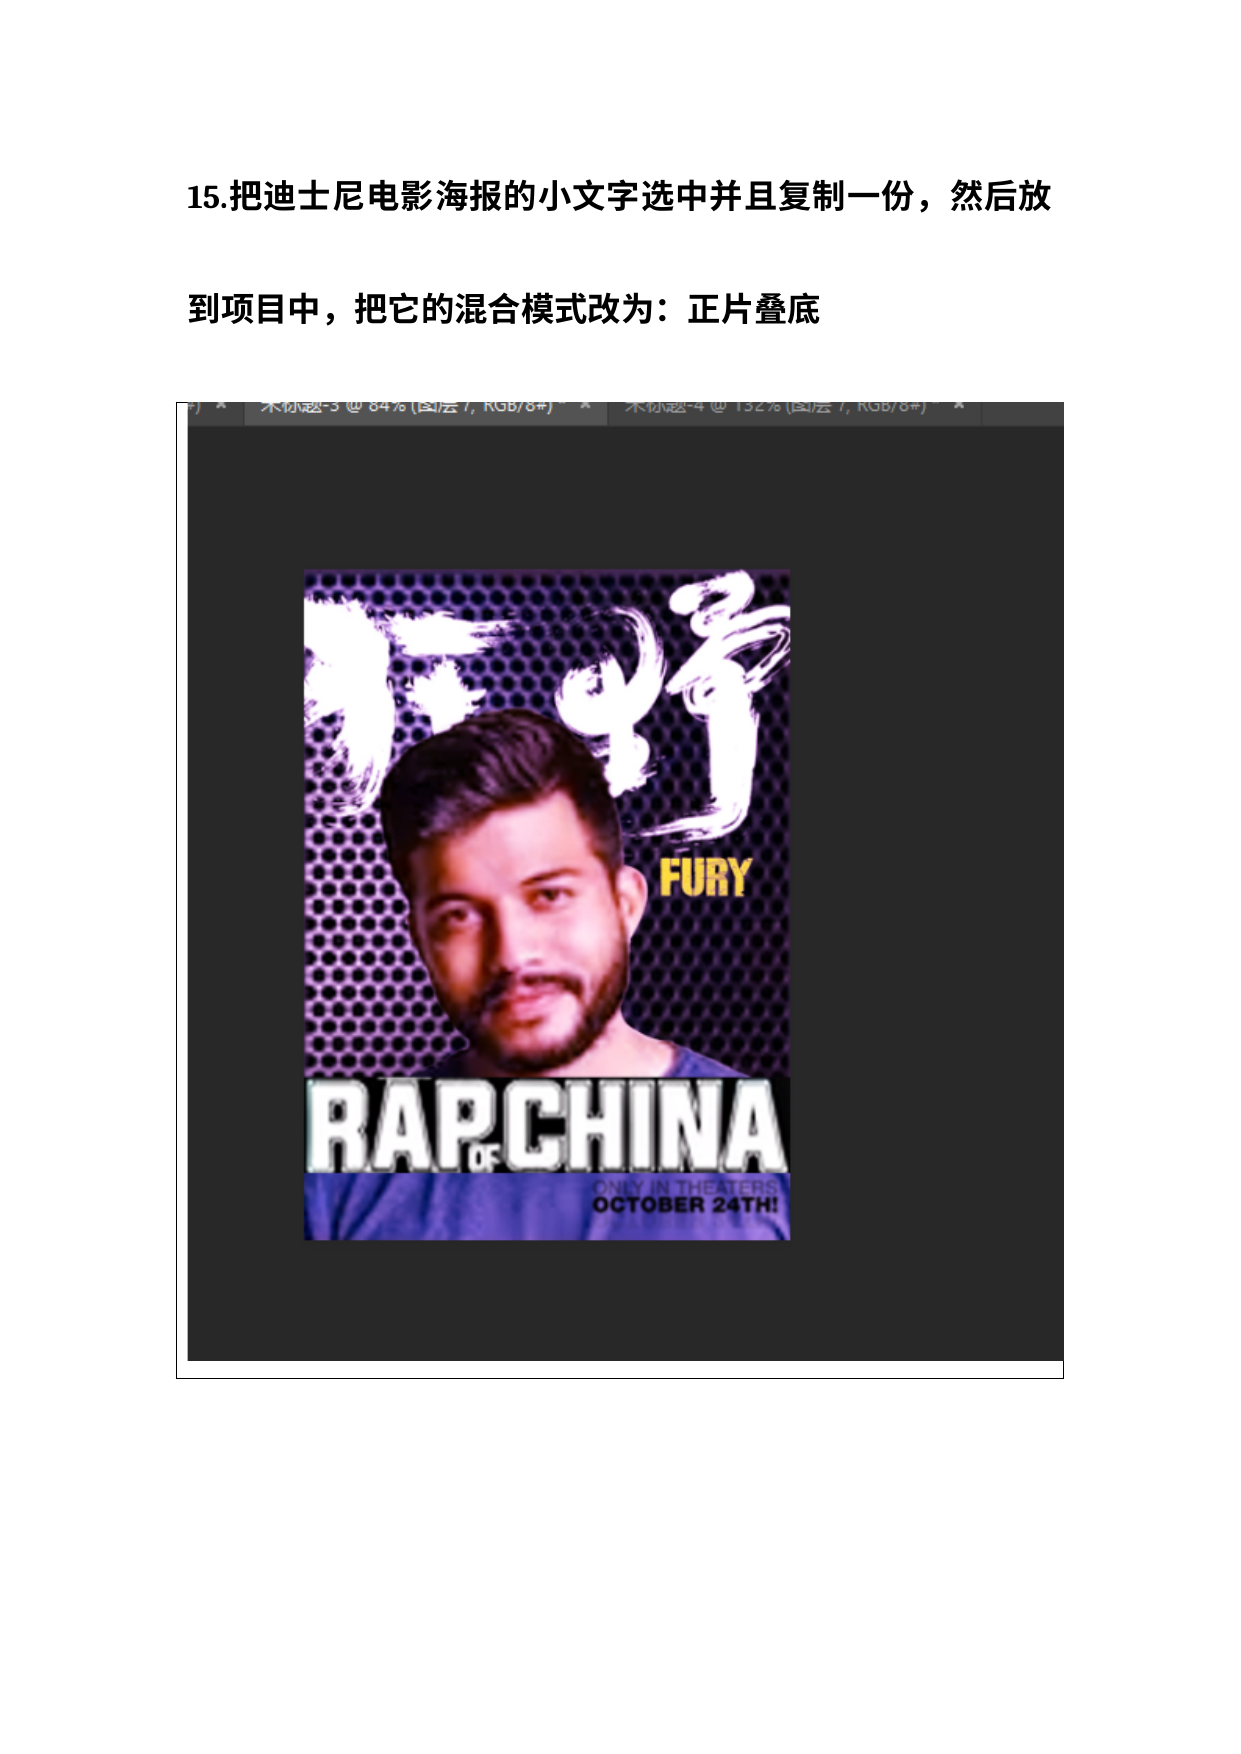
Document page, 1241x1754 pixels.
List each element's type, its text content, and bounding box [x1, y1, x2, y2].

table_header [177, 403, 1063, 1378]
subtitle 15.把迪士尼电影海报的小文字选中并且复制一份，然后放到项目中，把它的混合模式改为：正片叠底 [187, 162, 1053, 339]
picture [187, 402, 1064, 1361]
